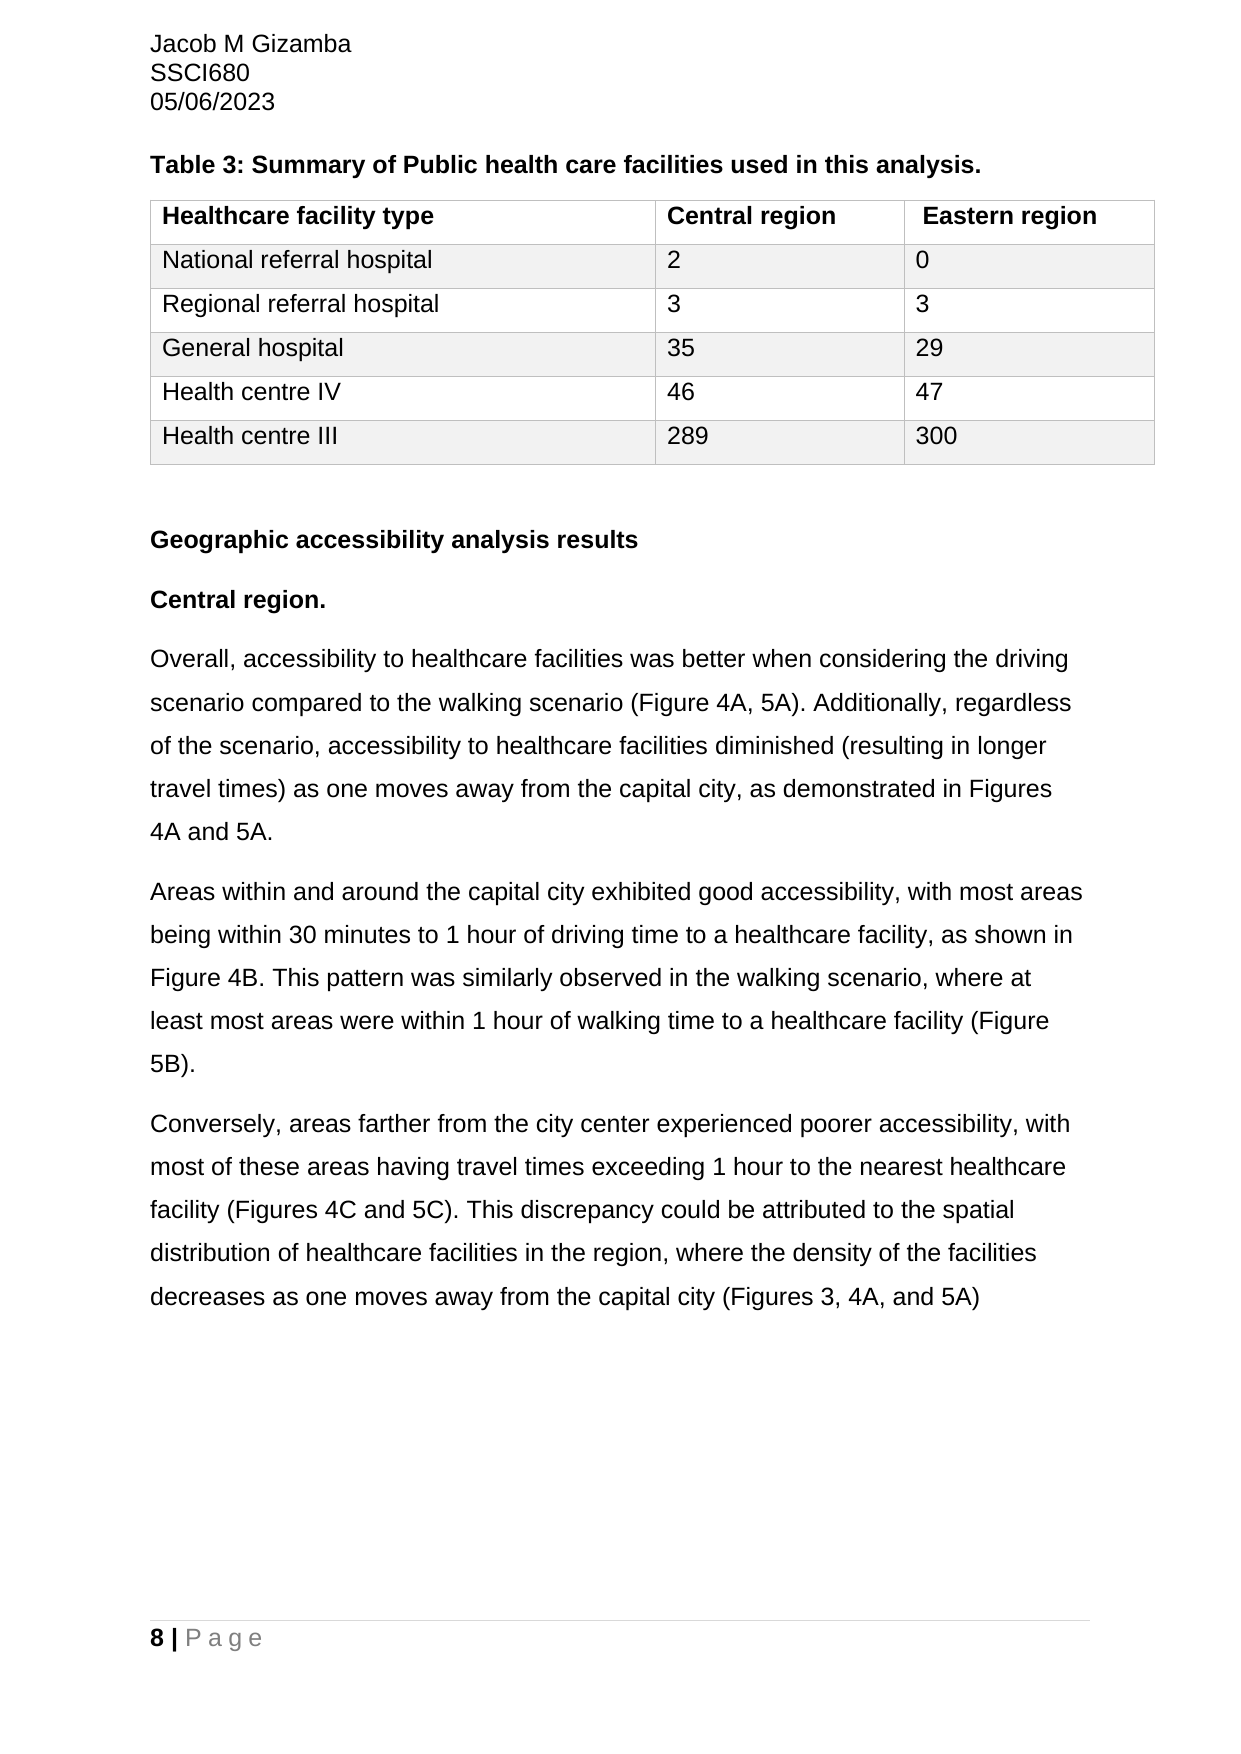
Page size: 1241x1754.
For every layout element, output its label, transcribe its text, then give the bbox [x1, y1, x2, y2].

table_cell 47 [905, 377, 1154, 420]
text Areas within and around the capital city exhibited good accessibility, with most areas being within 30 minutes to 1 hour of driving time to a healthcare facility, as shown in Figure 4B. This pattern was similarly observed in the walking scenario, where at least most areas were within 1 hour of walking time to a healthcare facility (Figure 5B). [150, 877, 1090, 1078]
table_cell National referral hospital [151, 245, 655, 288]
table_cell 0 [905, 245, 1154, 288]
table_cell 2 [656, 245, 904, 288]
table_cell 289 [656, 421, 904, 464]
table_cell Health centre IV [151, 377, 655, 420]
table_cell 29 [905, 333, 1154, 376]
table_cell 46 [656, 377, 904, 420]
text Central region. [150, 584, 1090, 613]
text Table 3: Summary of Public health care facilities used in this analysis. [150, 150, 1090, 179]
table_header Healthcare facility type [151, 201, 655, 244]
table_cell 35 [656, 333, 904, 376]
table_cell Health centre III [151, 421, 655, 464]
table_cell General hospital [151, 333, 655, 376]
text Geographic accessibility analysis results [150, 525, 1090, 553]
text Conversely, areas farther from the city center experienced poorer accessibility, with most of these areas having travel times exceeding 1 hour to the nearest healthcare facility (Figures 4C and 5C). This discrepancy could be attributed to the spatial distribution of healthcare facilities in the region, where the density of the facilities decreases as one moves away from the capital city (Figures 3, 4A, and 5A) [150, 1109, 1090, 1310]
table_cell 3 [905, 289, 1154, 332]
table_cell 300 [905, 421, 1154, 464]
table_cell 3 [656, 289, 904, 332]
table_cell Regional referral hospital [151, 289, 655, 332]
text Overall, accessibility to healthcare facilities was better when considering the driving scenario compared to the walking scenario (Figure 4A, 5A). Additionally, regardless of the scenario, accessibility to healthcare facilities diminished (resulting in longer travel times) as one moves away from the capital city, as demonstrated in Figures 4A and 5A. [150, 644, 1090, 846]
table_header Eastern region [905, 201, 1154, 244]
table_header Central region [656, 201, 904, 244]
